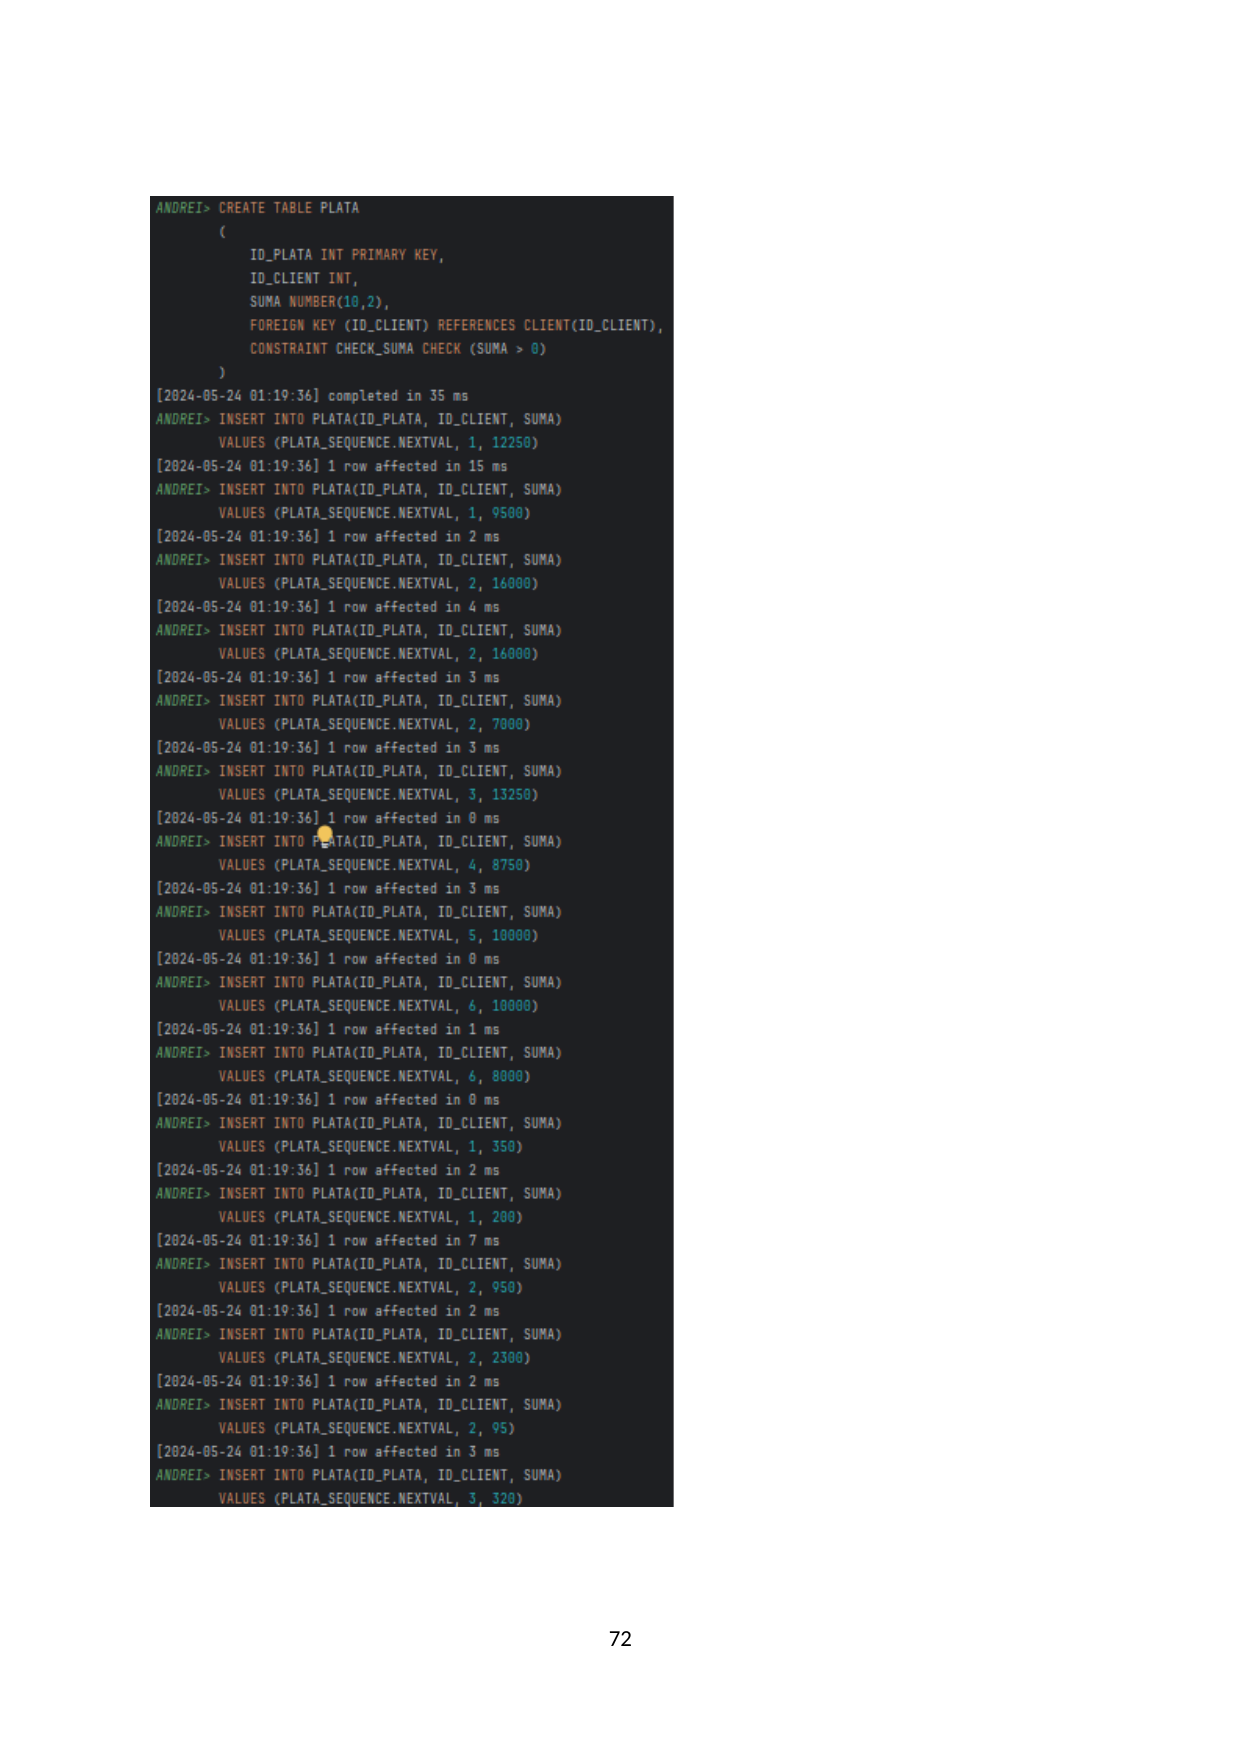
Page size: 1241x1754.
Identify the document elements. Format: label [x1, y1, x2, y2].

picture [150, 196, 674, 1507]
